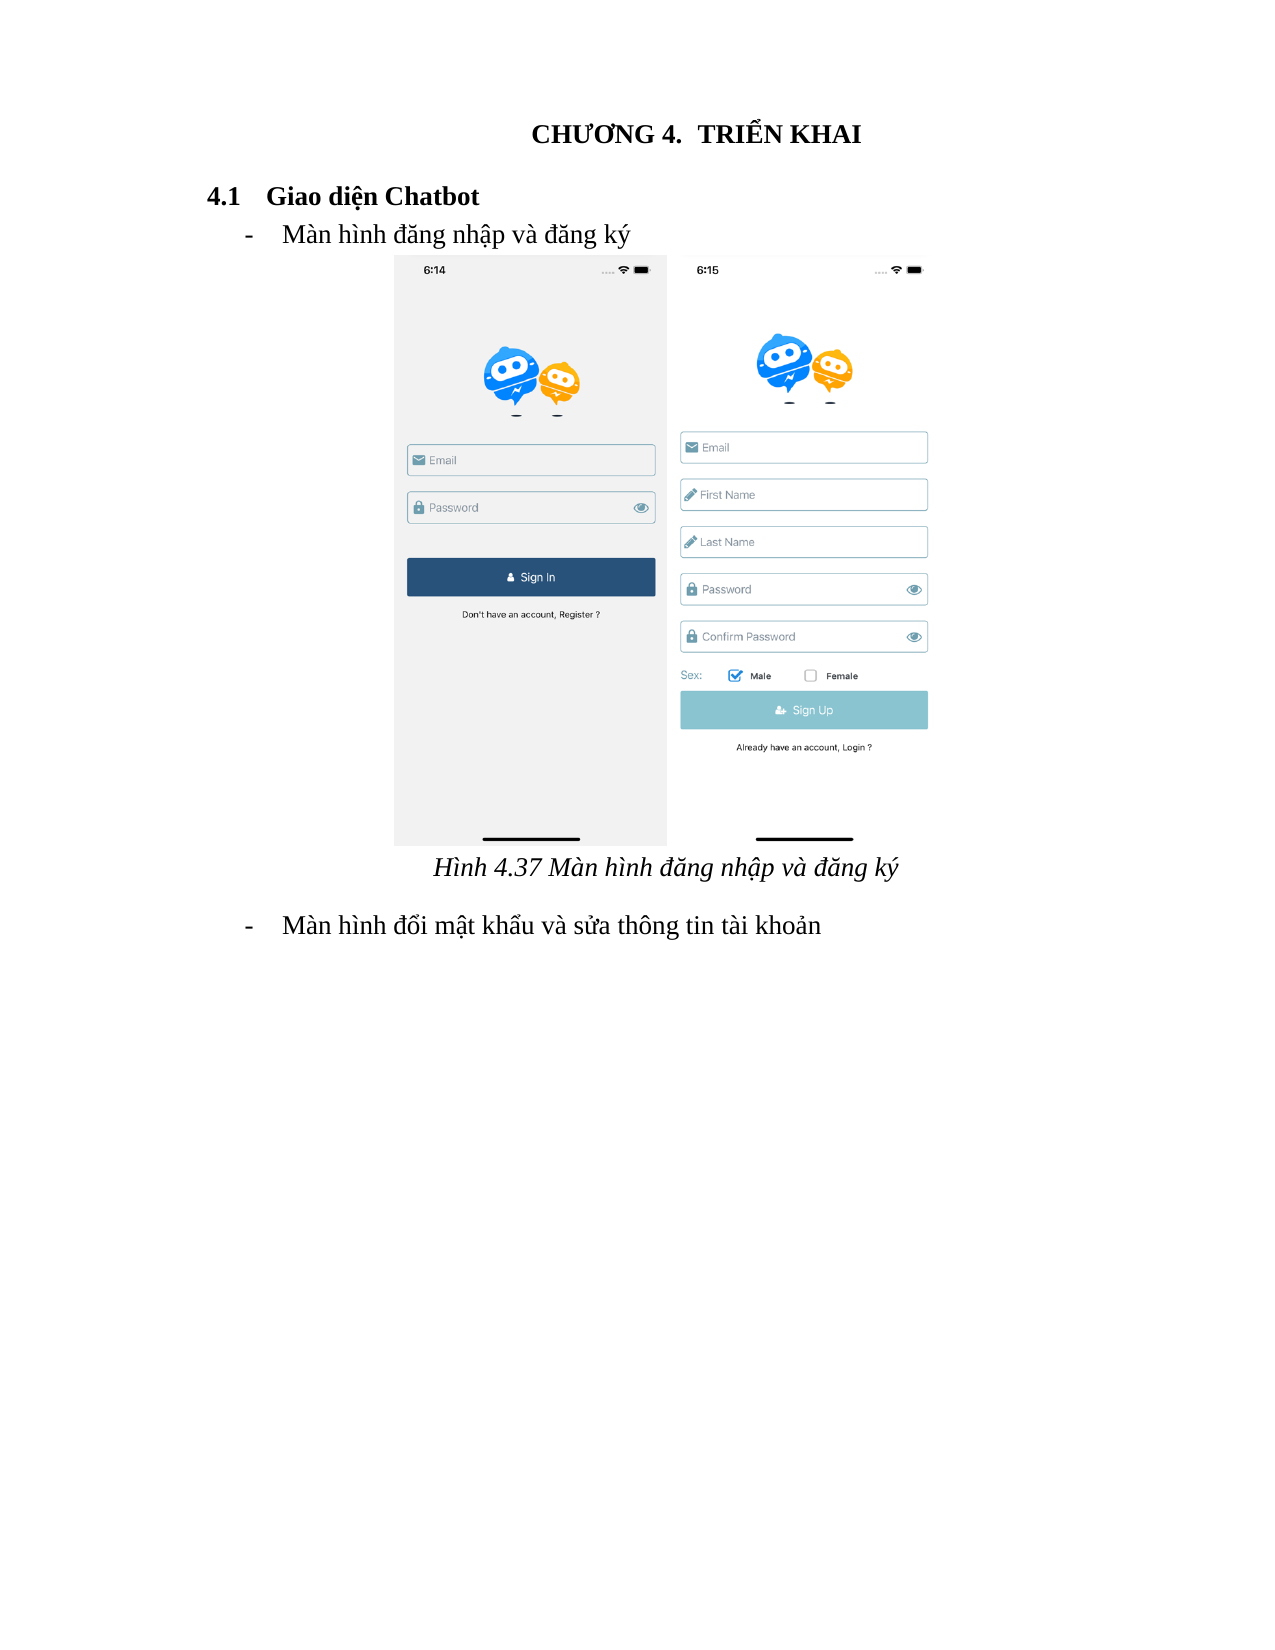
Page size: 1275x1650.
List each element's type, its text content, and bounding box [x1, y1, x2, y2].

list Màn hình đăng nhập và đăng ký [244, 218, 1127, 249]
subtitle Giao diện Chatbot [207, 180, 1127, 212]
subtitle TRIỂN KHAI [266, 118, 1127, 149]
list Màn hình đổi mật khẩu và sửa thông tin tài khoản [244, 909, 1127, 941]
picture [394, 255, 940, 846]
